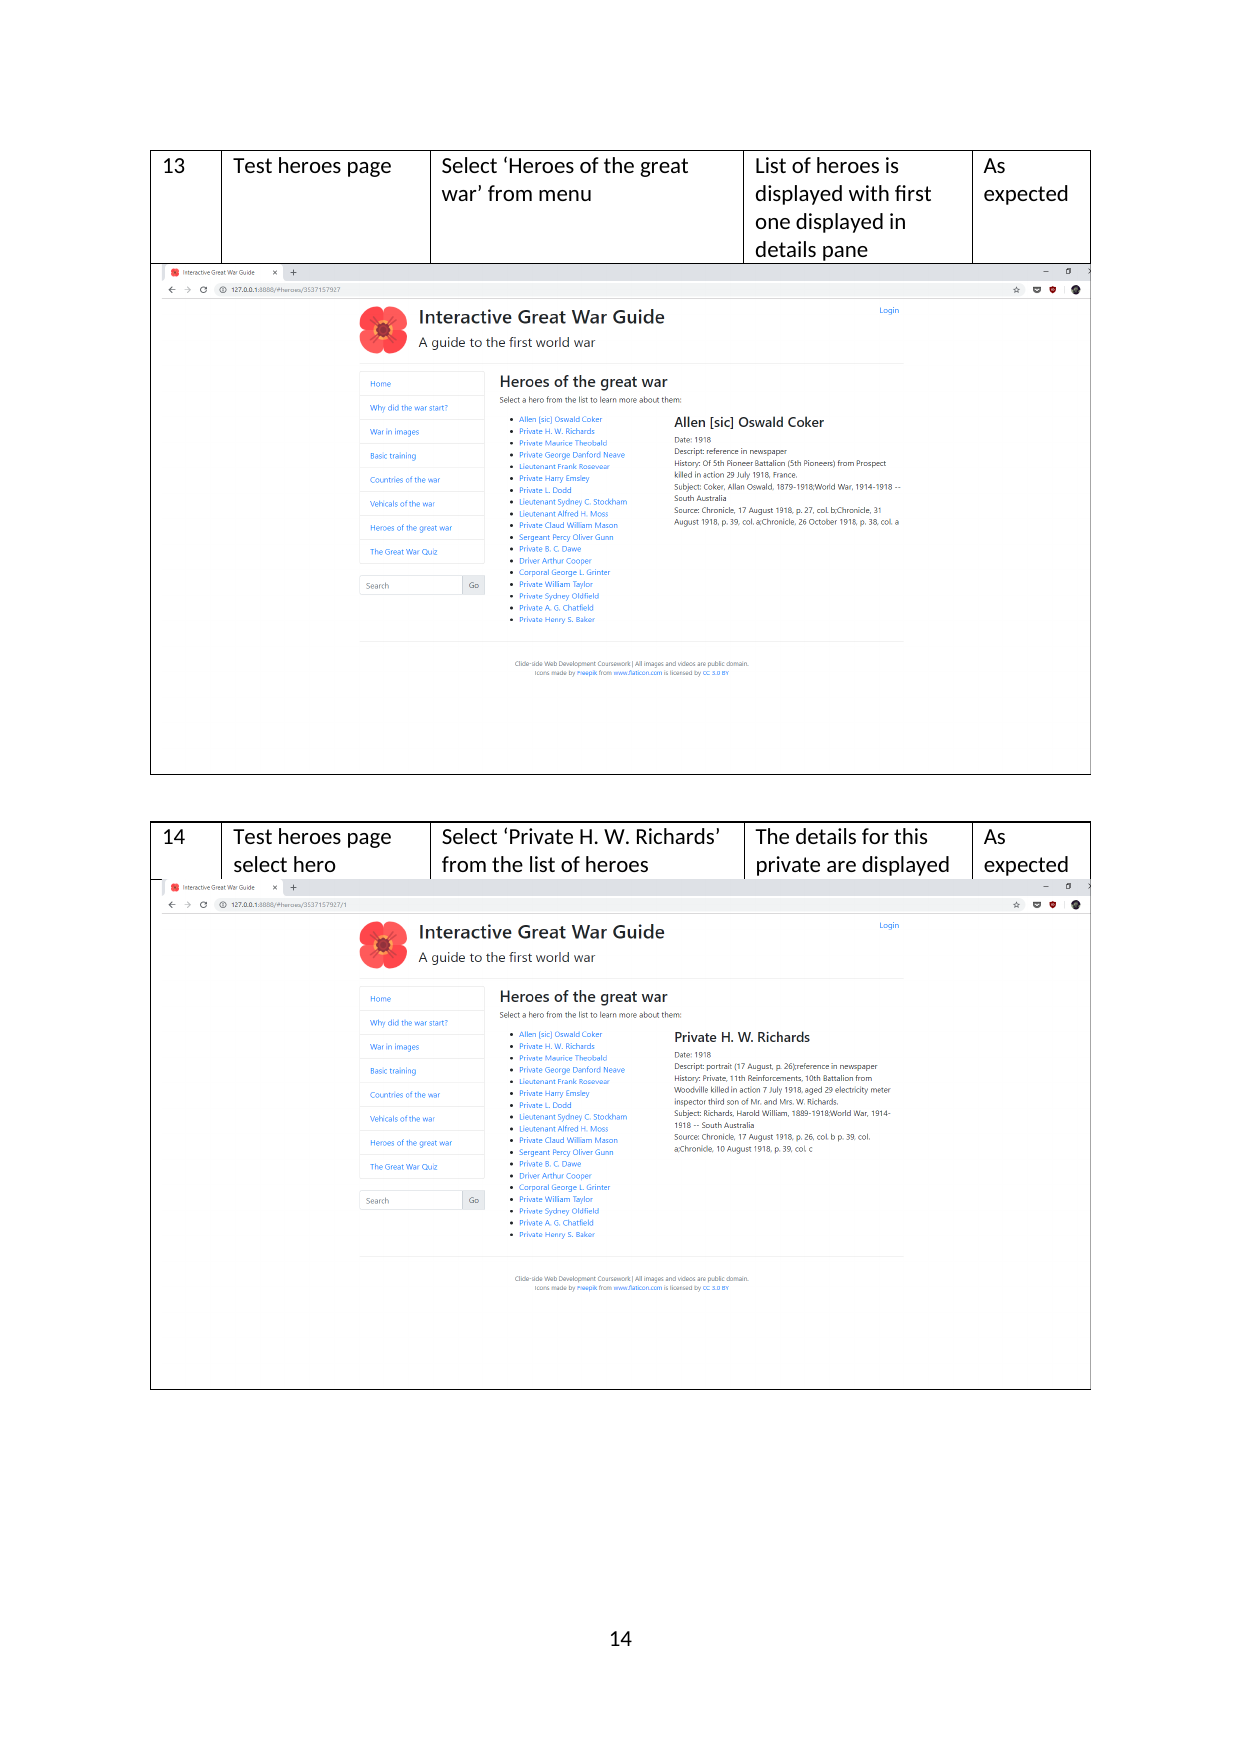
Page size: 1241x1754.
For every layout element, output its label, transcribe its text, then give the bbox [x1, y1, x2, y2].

table_header The details for this private are displayed [745, 823, 972, 878]
table_header As expected [973, 823, 1090, 878]
table_cell [151, 880, 161, 1389]
table_header Select ‘Heroes of the great war’ from menu [431, 151, 743, 263]
table_header Select ‘Private H. W. Richards’ from the list of heroes [431, 823, 744, 878]
table_cell [151, 264, 161, 773]
table_header Test heroes page select hero [222, 823, 430, 878]
table_header As expected [973, 151, 1090, 263]
table_header 14 [151, 823, 221, 878]
table_header Test heroes page [222, 151, 430, 263]
picture [161, 264, 1091, 774]
table_header 13 [151, 151, 221, 263]
table_header List of heroes is displayed with first one displayed in details pane [744, 151, 972, 263]
picture [161, 879, 1091, 1389]
